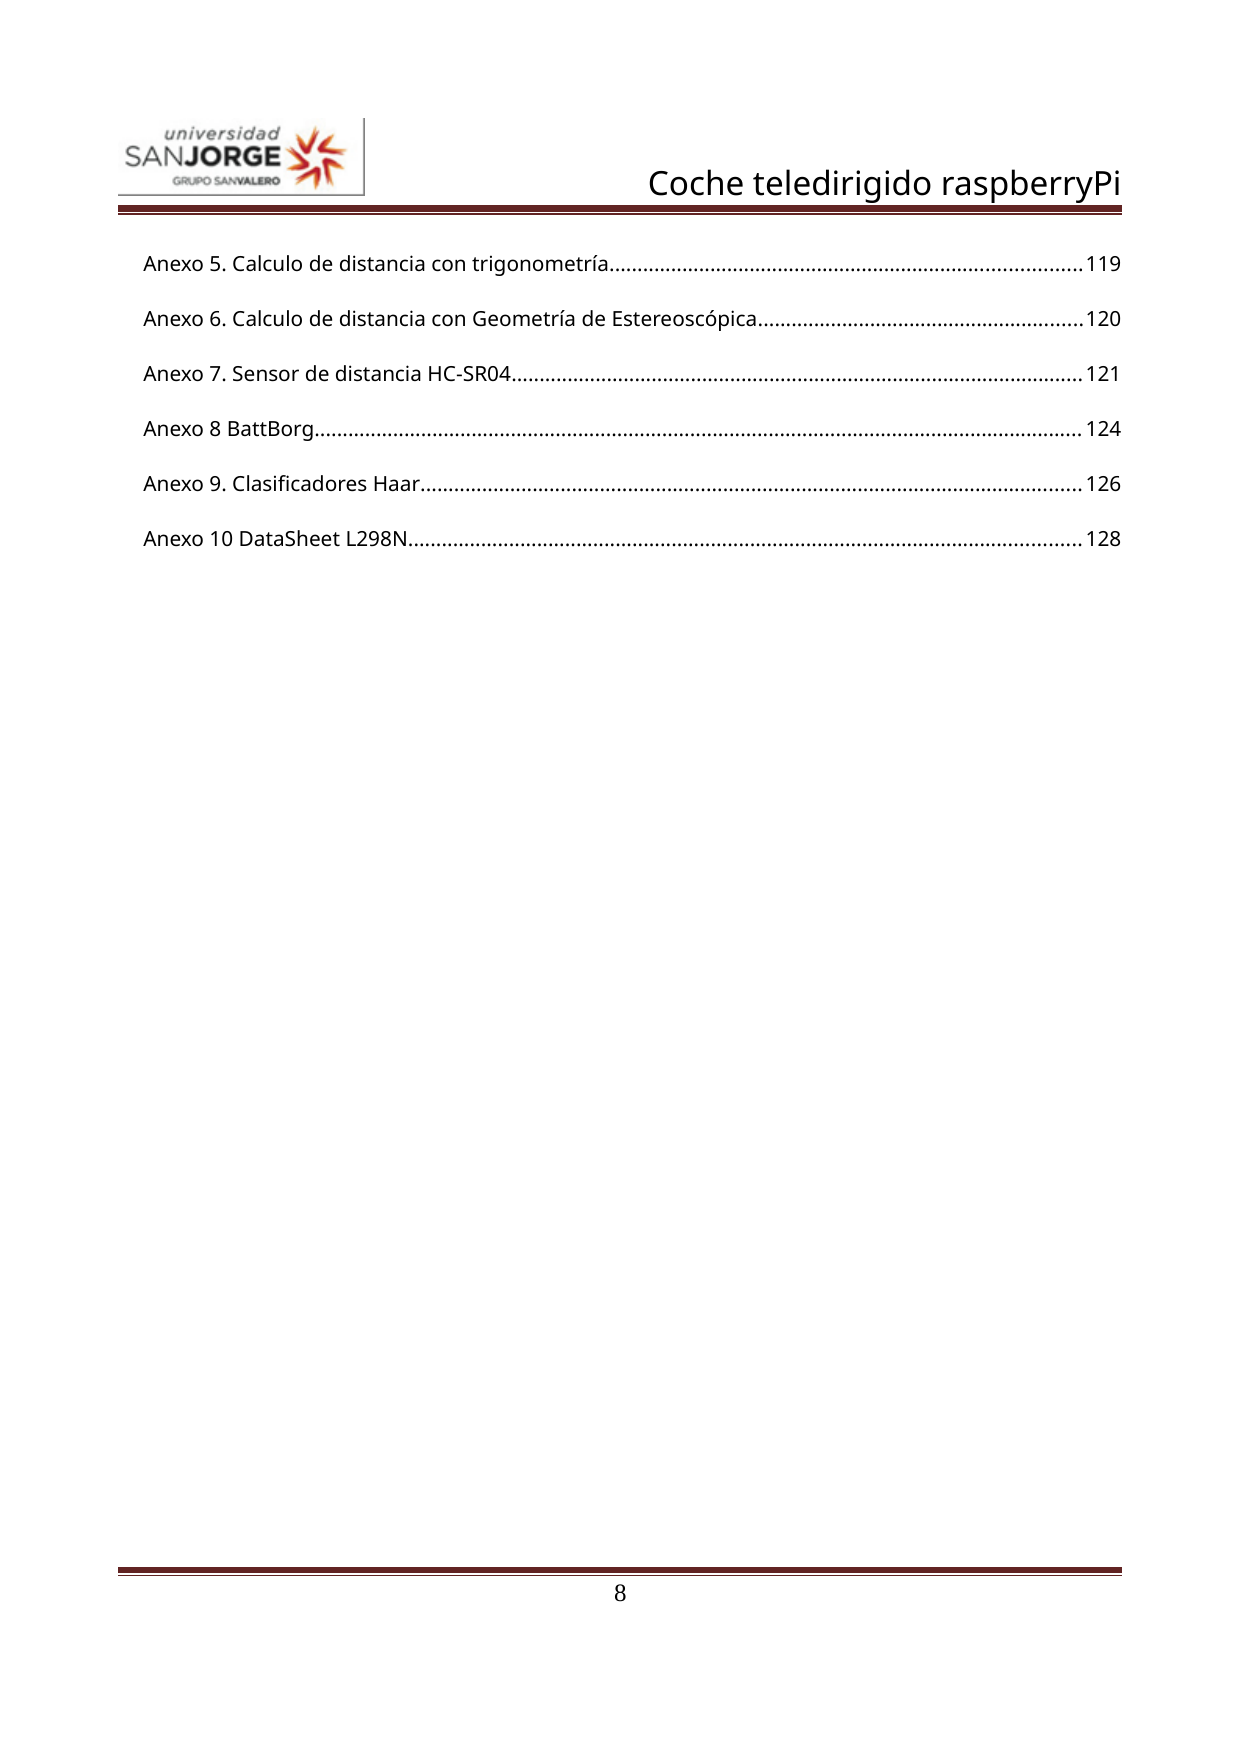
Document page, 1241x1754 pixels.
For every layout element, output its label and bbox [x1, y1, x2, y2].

picture [118, 118, 365, 196]
